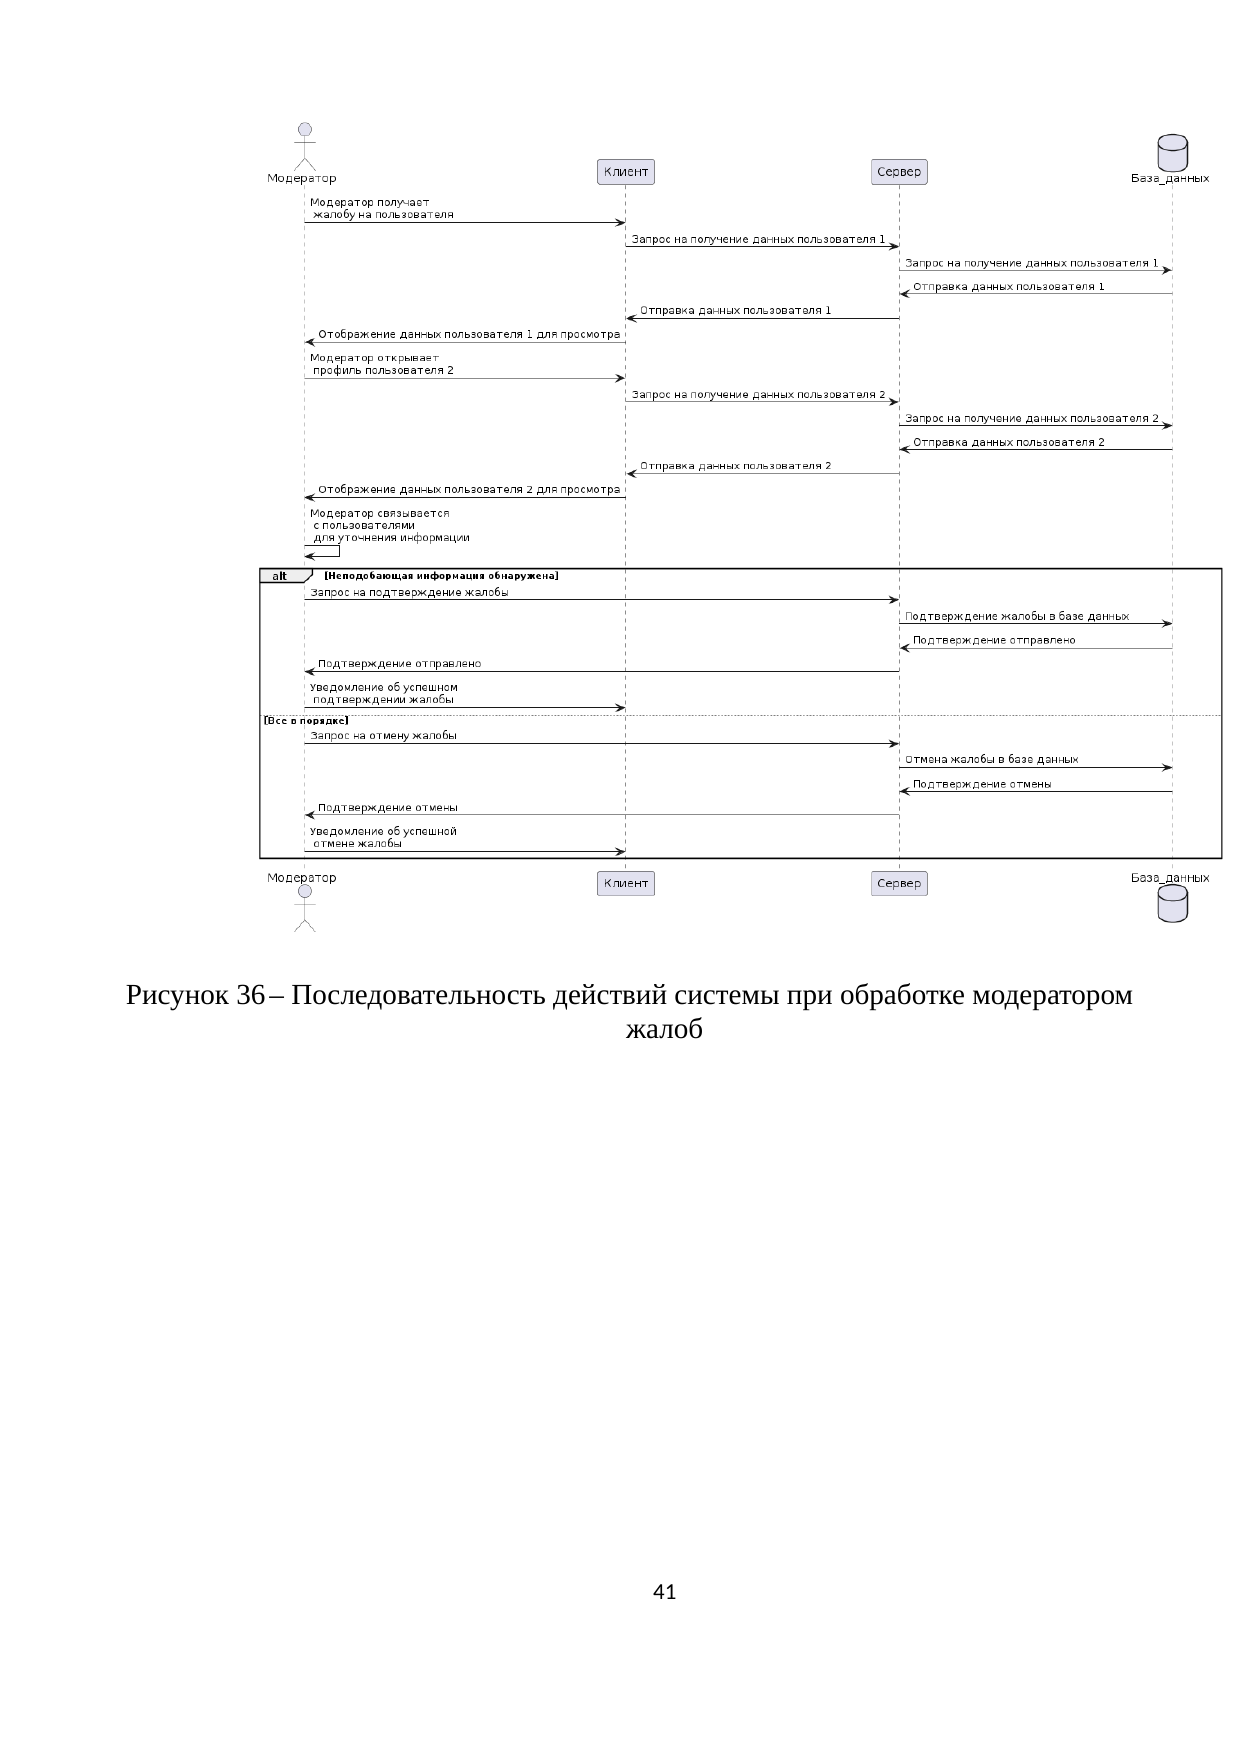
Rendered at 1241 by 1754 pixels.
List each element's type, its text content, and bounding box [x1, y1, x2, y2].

picture [251, 118, 1226, 936]
text – Последовательность действий системы при обработке модератором жалоб [177, 977, 1152, 1044]
